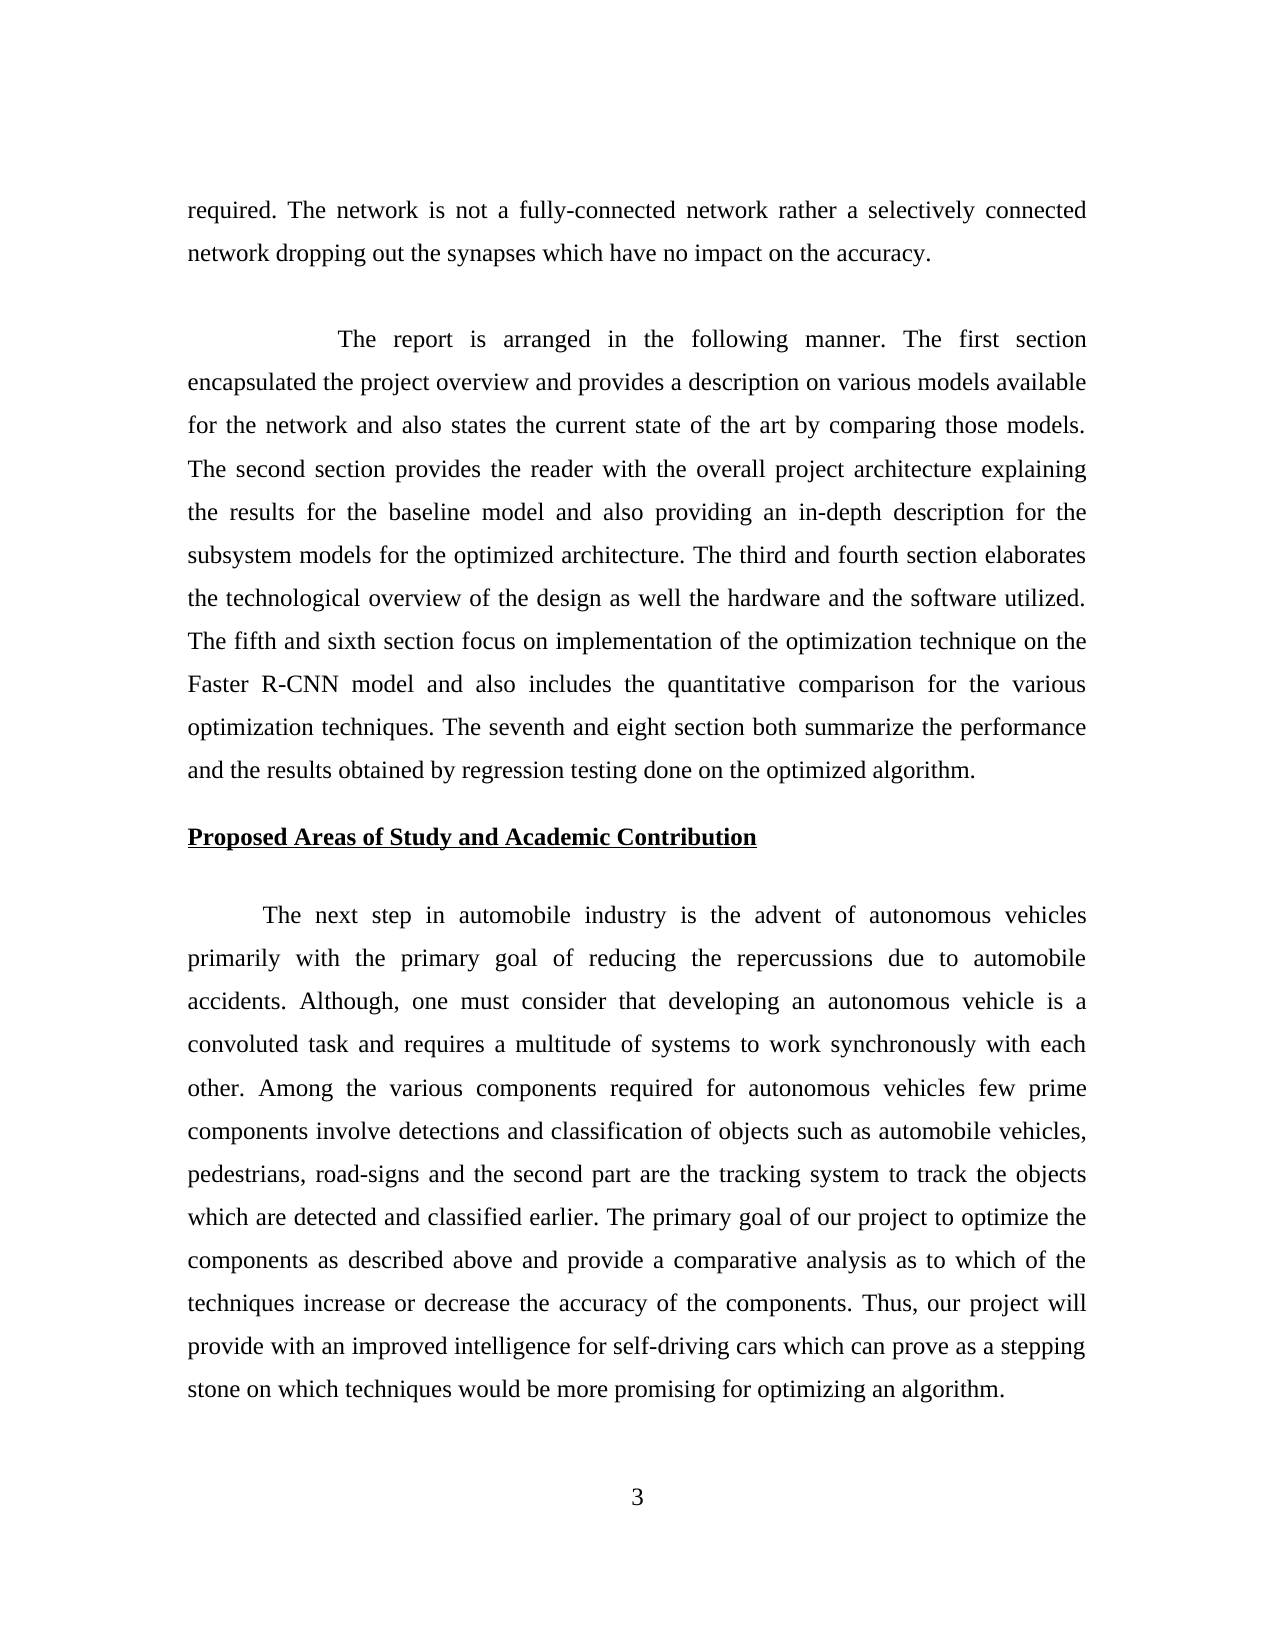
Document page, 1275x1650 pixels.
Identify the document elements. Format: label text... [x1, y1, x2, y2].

subtitle Proposed Areas of Study and Academic Contribution [187, 799, 1087, 857]
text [187, 195, 1087, 267]
text The report is arranged in the following manner. The first section encapsulated the project overview and provides a description on various models available for the network and also states the current state of the art by comparing those models. The second section provides the reader with the overall project architecture explaining the results for the baseline model and also providing an in-depth description for the subsystem models for the optimized architecture. The third and fourth section elaborates the technological overview of the design as well the hardware and the software utilized. The fifth and sixth section focus on implementation of the optimization technique on the Faster R-CNN model and also includes the quantitative comparison for the various optimization techniques. The seventh and eight section both summarize the performance and the results obtained by regression testing done on the optimized algorithm. [187, 324, 1087, 784]
text The next step in automobile industry is the advent of autonomous vehicles primarily with the primary goal of reducing the repercussions due to automobile accidents. Although, one must consider that developing an autonomous vehicle is a convoluted task and requires a multitude of systems to work synchronously with each other. Among the various components required for autonomous vehicles few prime components involve detections and classification of objects such as automobile vehicles, pedestrians, road-signs and the second part are the tracking system to track the objects which are detected and classified earlier. The primary goal of our project to optimize the components as described above and provide a comparative analysis as to which of the techniques increase or decrease the accuracy of the components. Thus, our project will provide with an improved intelligence for self-driving cars which can prove as a stepping stone on which techniques would be more promising for optimizing an algorithm. [187, 900, 1087, 1403]
